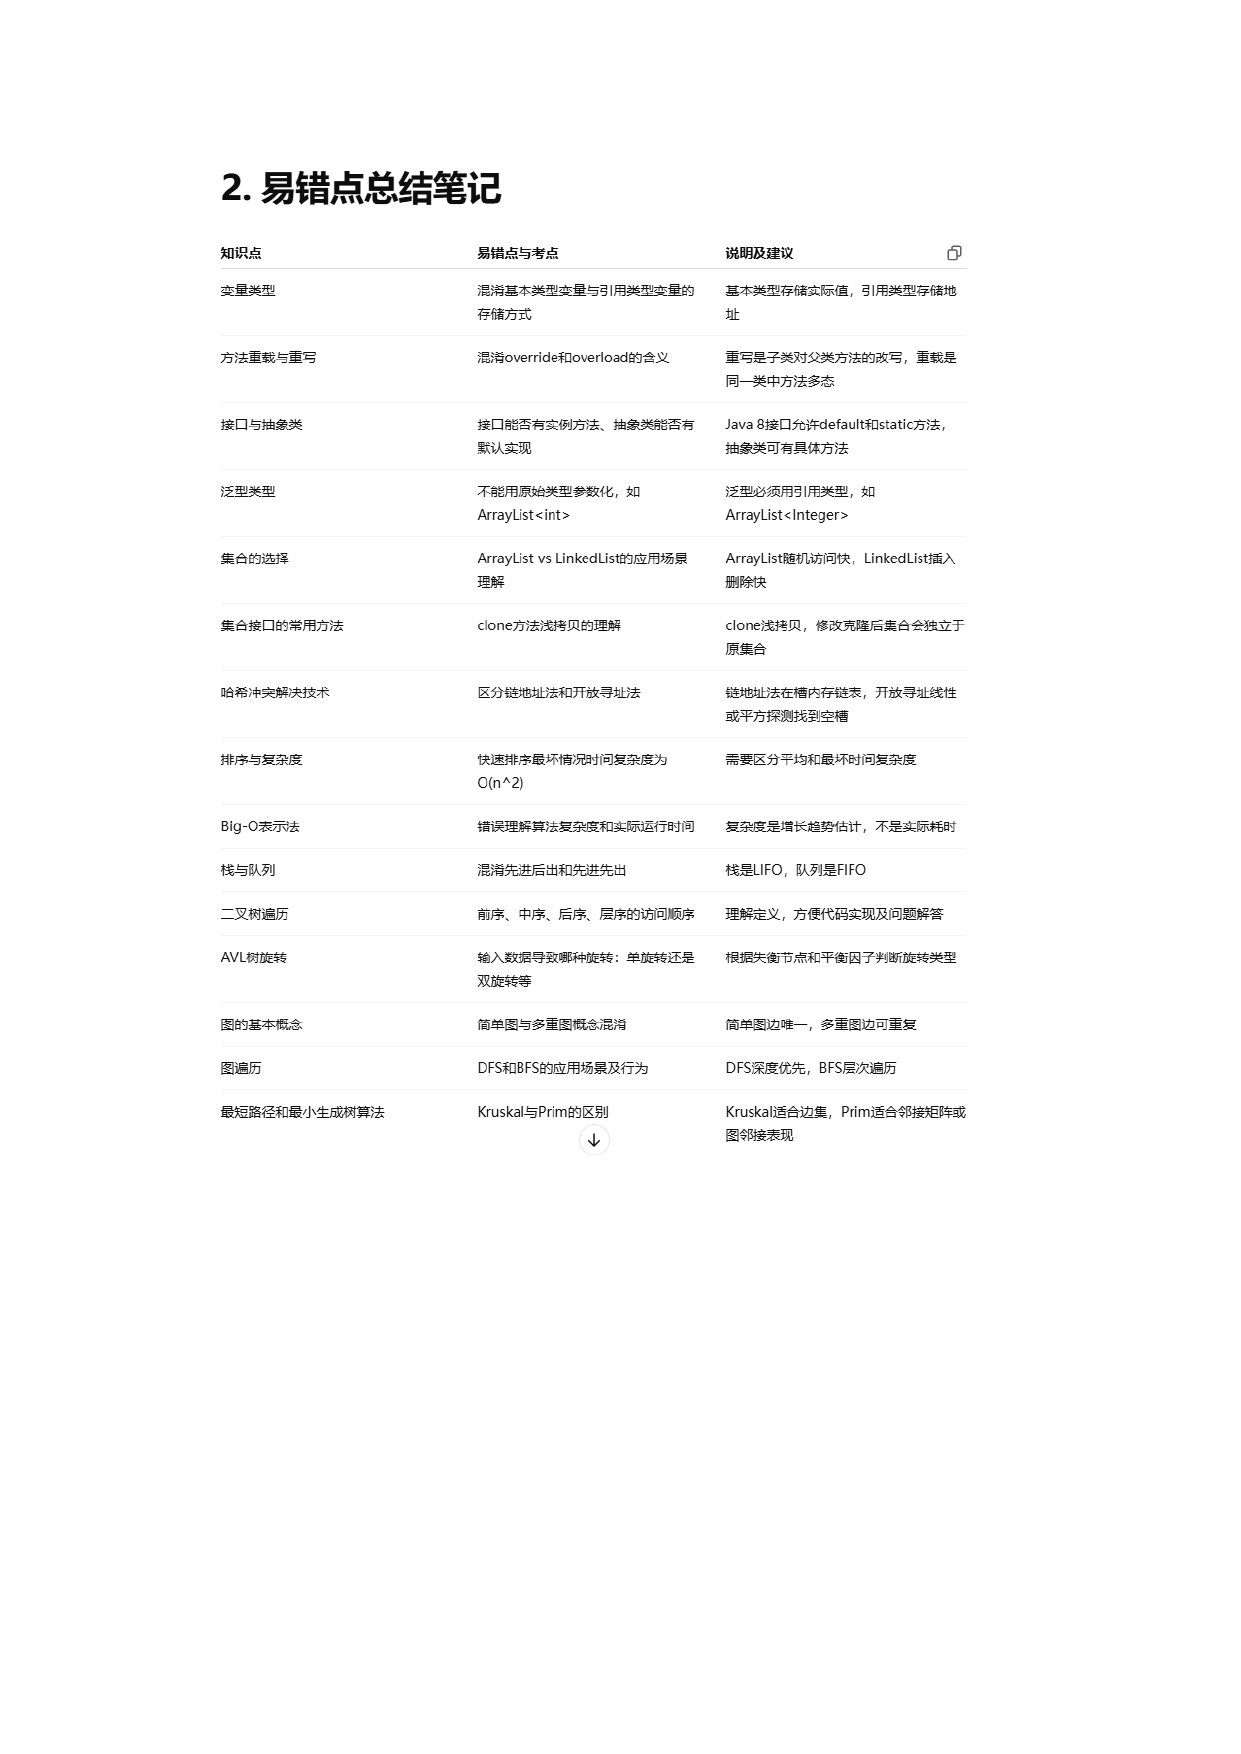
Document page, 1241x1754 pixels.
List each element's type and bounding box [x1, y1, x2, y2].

picture [187, 162, 1053, 1155]
